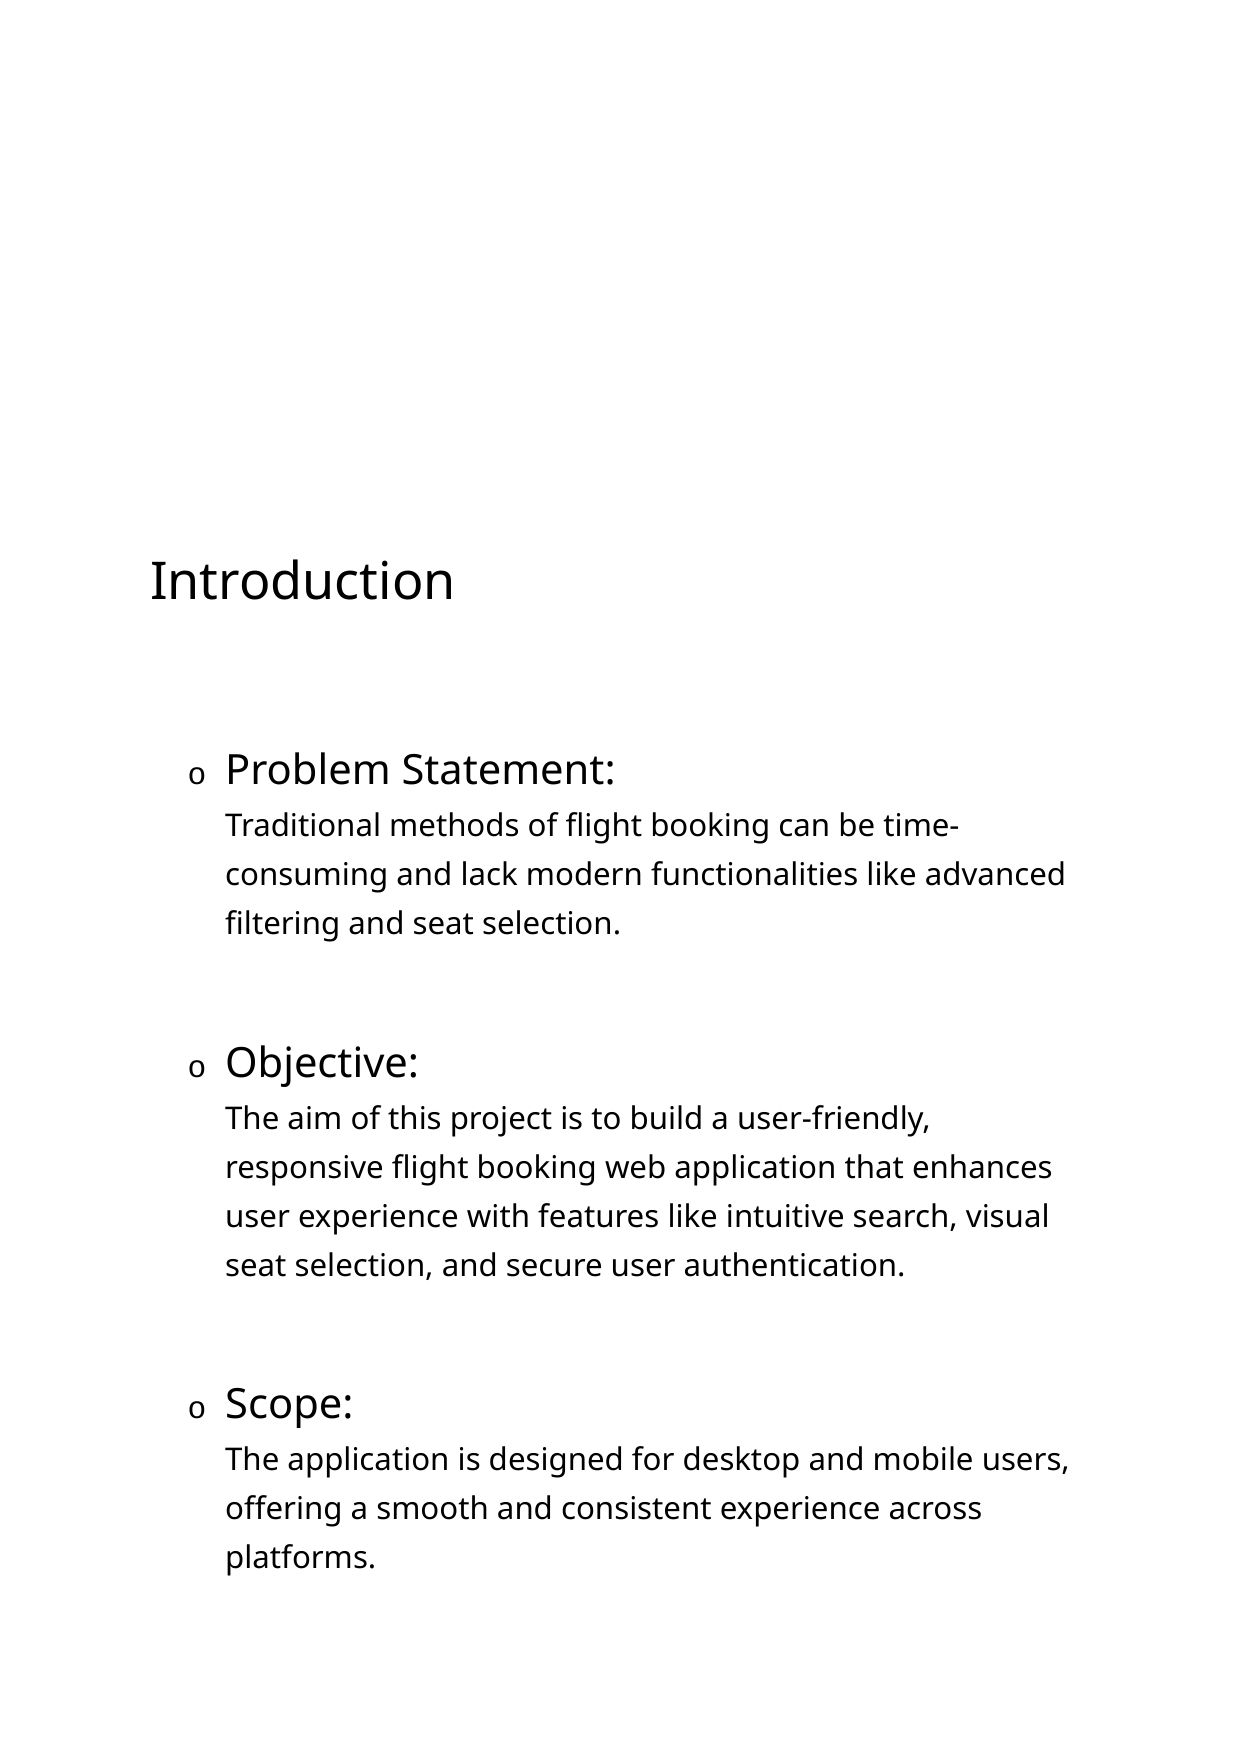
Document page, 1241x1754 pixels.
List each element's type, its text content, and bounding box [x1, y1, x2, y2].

list Problem Statement: Traditional methods of flight booking can be time-consuming and lack modern functionalities like advanced filtering and seat selection. [187, 740, 1090, 944]
list Scope: The application is designed for desktop and mobile users, offering a smooth and consistent experience across platforms. [187, 1374, 1090, 1577]
list Objective: The aim of this project is to build a user-friendly, responsive flight booking web application that enhances user experience with features like intuitive search, visual seat selection, and secure user authentication. [187, 1032, 1090, 1285]
text Introduction [150, 544, 1090, 615]
